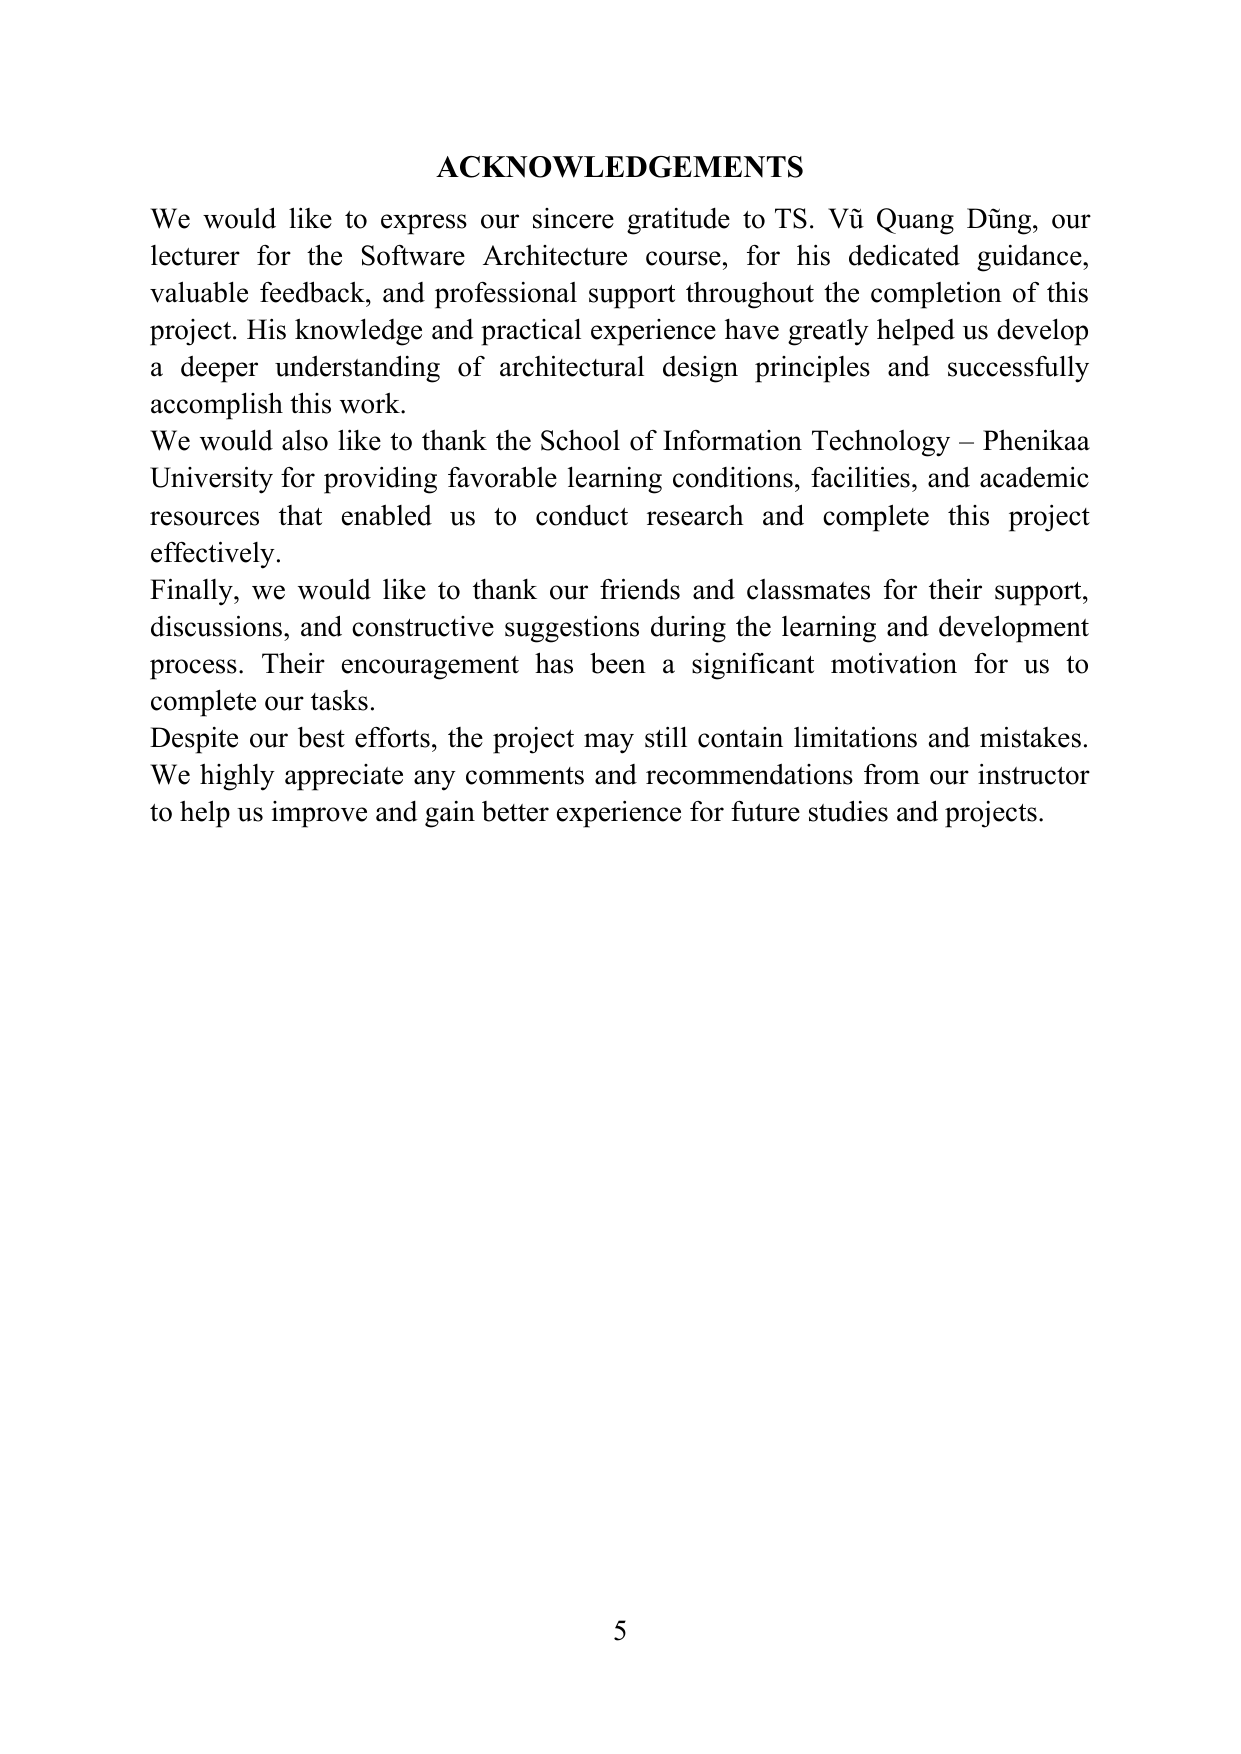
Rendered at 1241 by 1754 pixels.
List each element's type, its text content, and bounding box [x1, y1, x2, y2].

text We would also like to thank the School of Information Technology – Phenikaa University for providing favorable learning conditions, facilities, and academic resources that enabled us to conduct research and complete this project effectively. [150, 425, 1090, 568]
text Finally, we would like to thank our friends and classmates for their support, discussions, and constructive suggestions during the learning and development process. Their encouragement has been a significant motivation for us to complete our tasks. [150, 573, 1090, 717]
text Despite our best efforts, the project may still contain limitations and mistakes. We highly appreciate any comments and recommendations from our instructor to help us improve and gain better experience for future studies and projects. [150, 721, 1090, 828]
subtitle ACKNOWLEDGEMENTS [150, 150, 1090, 184]
text We would like to express our sincere gratitude to TS. Vũ Quang Dũng, our lecturer for the Software Architecture course, for his dedicated guidance, valuable feedback, and professional support throughout the completion of this project. His knowledge and practical experience have greatly helped us develop a deeper understanding of architectural design principles and successfully accomplish this work. [150, 202, 1090, 420]
